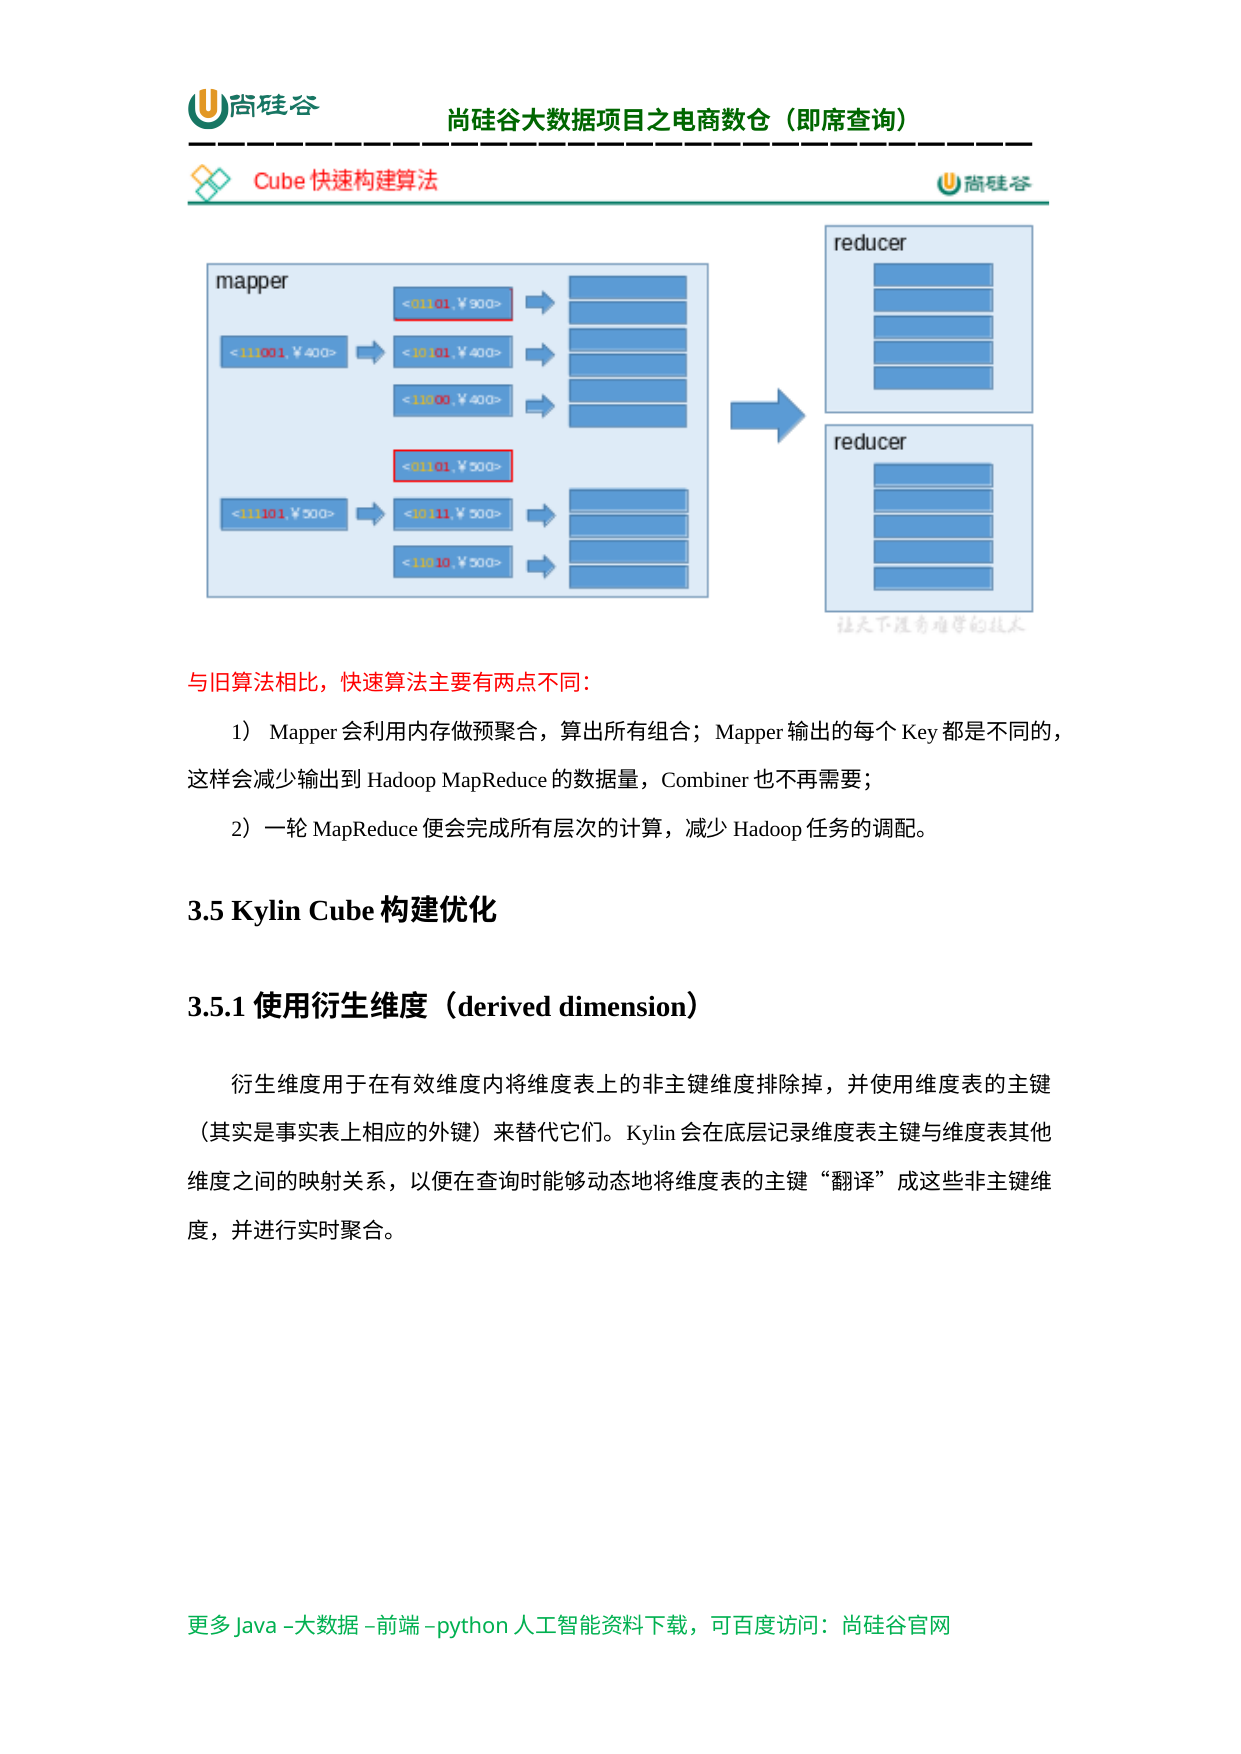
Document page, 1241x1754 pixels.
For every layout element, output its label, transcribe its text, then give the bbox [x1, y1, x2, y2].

text 与旧算法相比，快速算法主要有两点不同： [187, 665, 1053, 697]
picture [187, 88, 321, 130]
text 3.5.1 使用衍生维度（derived dimension） [187, 971, 1053, 1036]
text 衍生维度用于在有效维度内将维度表上的非主键维度排除掉，并使用维度表的主键（其实是事实表上相应的外键）来替代它们。Kylin会在底层记录维度表主键与维度表其他维度之间的映射关系，以便在查询时能够动态地将维度表的主键“翻译”成这些非主键维度，并进行实时聚合。 [187, 1066, 1053, 1245]
text 2）一轮MapReduce便会完成所有层次的计算，减少Hadoop任务的调配。 [187, 810, 1053, 843]
text 1） Mapper会利用内存做预聚合，算出所有组合；Mapper输出的每个Key都是不同的，这样会减少输出到Hadoop MapReduce的数据量，Combiner也不再需要； [187, 713, 1053, 794]
subtitle 3.5 Kylin Cube构建优化 [187, 875, 1053, 940]
